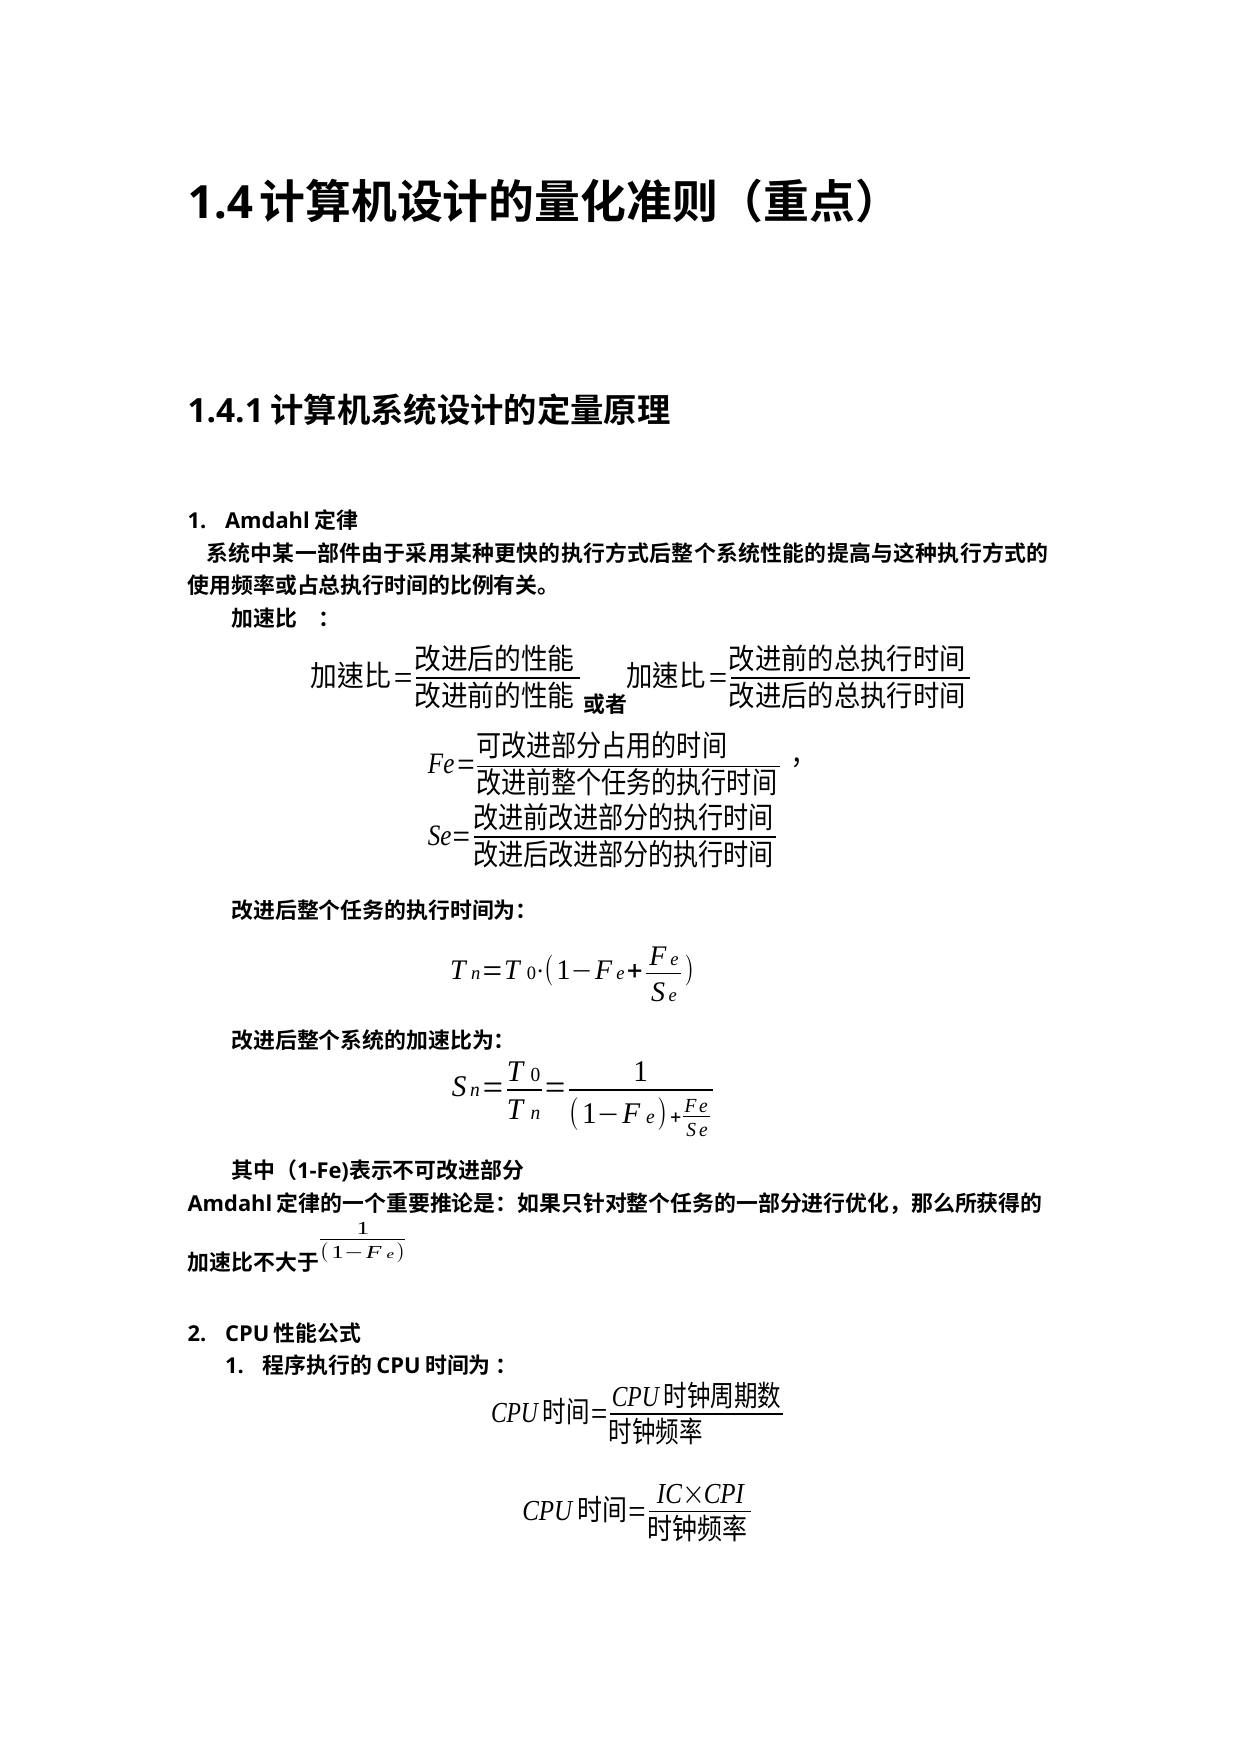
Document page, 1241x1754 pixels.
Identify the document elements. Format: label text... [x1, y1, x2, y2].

text 或者 [187, 633, 1053, 731]
text 加速比 ： [187, 601, 1053, 633]
text 改进后整个系统的加速比为： [187, 1023, 1053, 1056]
text 系统中某一部件由于采用某种更快的执行方式后整个系统性能的提高与这种执行方式的使用频率或占总执行时间的比例有关。 [187, 536, 1053, 601]
text 其中（1-Fe)表示不可改进部分 [187, 1153, 1053, 1186]
text Amdahl定律的一个重要推论是：如果只针对整个任务的一部分进行优化，那么所获得的加速比不大于 [187, 1186, 1053, 1283]
list Amdahl定律 [187, 503, 1053, 536]
text 改进后整个任务的执行时间为： [187, 893, 1053, 926]
list 程序执行的CPU时间为 ： [225, 1348, 1053, 1381]
subtitle 1.4.1计算机系统设计的定量原理 [187, 376, 1053, 441]
subtitle 计算机设计的量化准则（重点） [187, 150, 1053, 247]
list CPU性能公式 [187, 1316, 1053, 1348]
